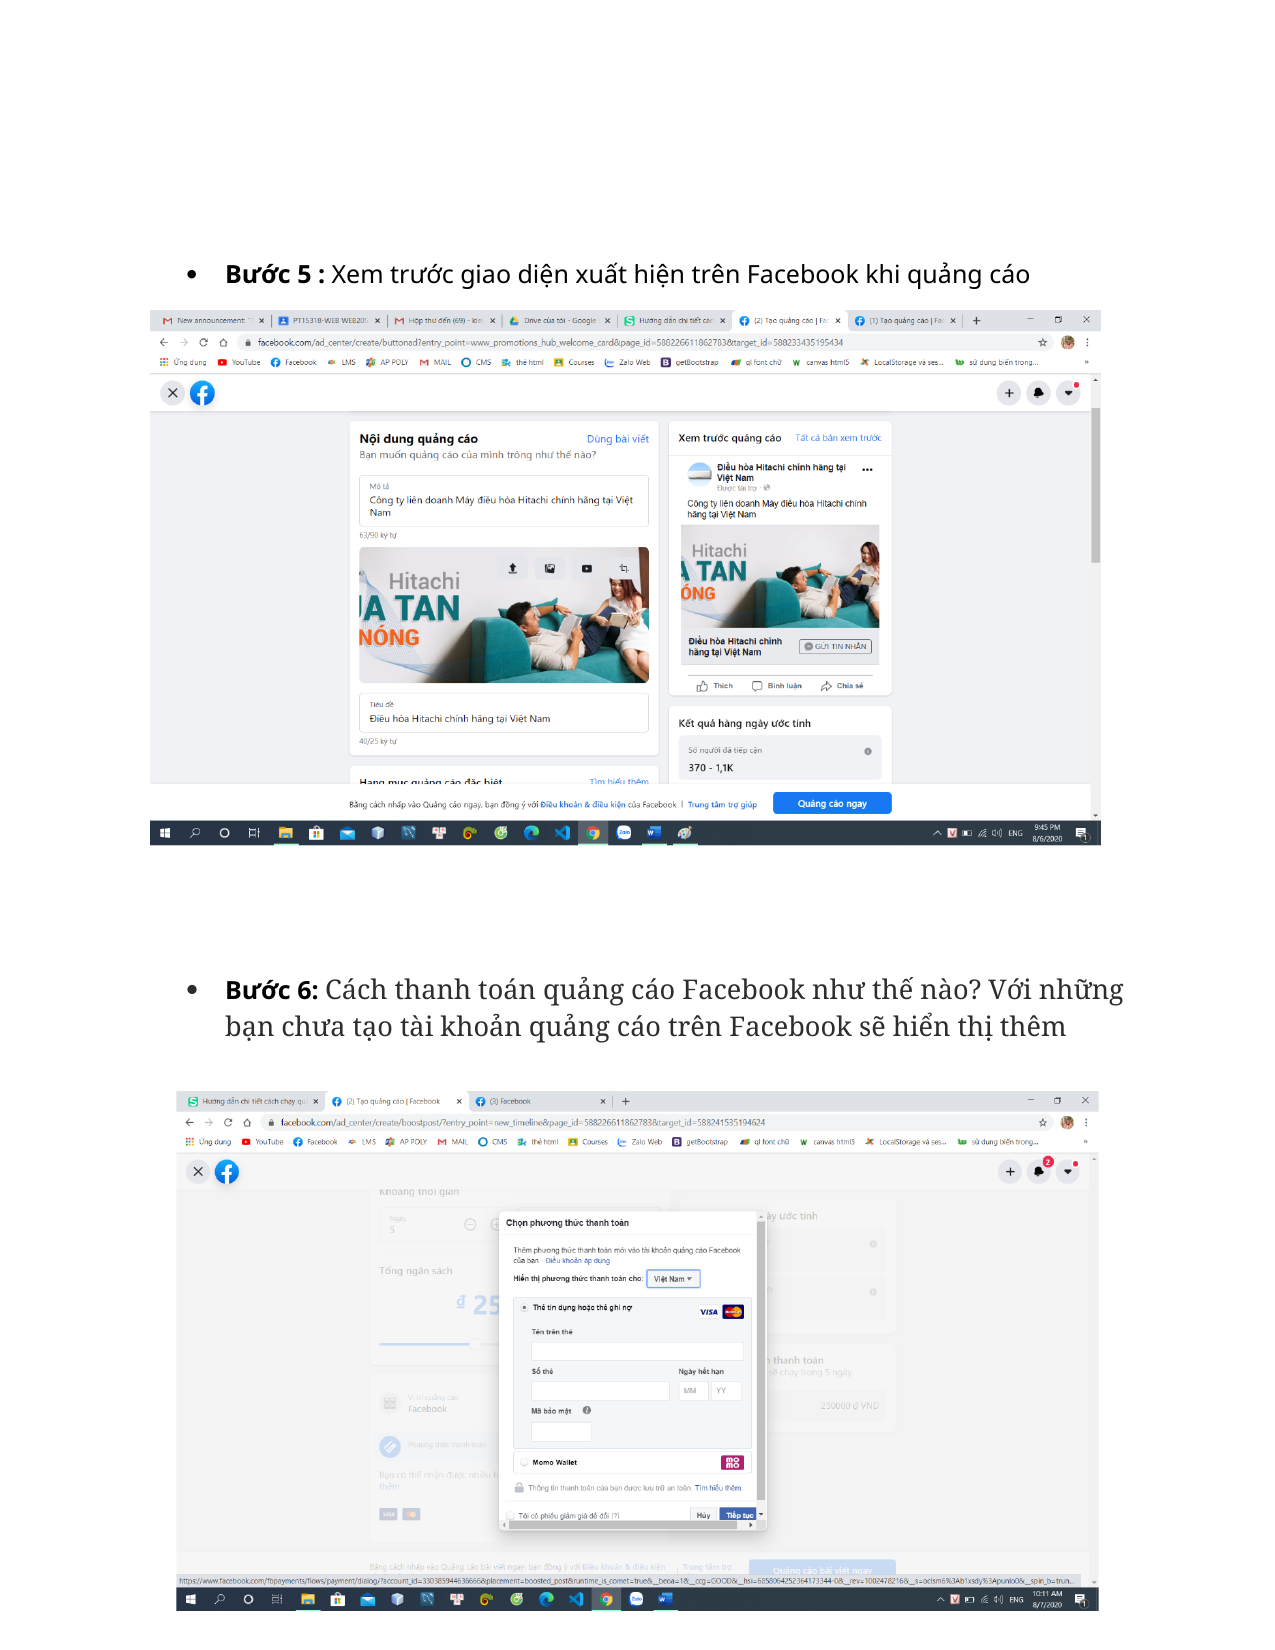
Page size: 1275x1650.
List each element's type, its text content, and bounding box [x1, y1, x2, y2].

list Bước 6: Cách thanh toán quảng cáo Facebook như thế nào? Với những bạn chưa tạo tài khoản quảng cáo trên Facebook sẽ hiển thị thêm một form thông tin thêm tài khoản quảng cáo facebook. Điền thông tin thanh toán đầy đủ, chính xác và ấn nút Tiếp tục để hoàn tất. [187, 951, 1125, 1044]
picture [176, 1091, 1099, 1611]
picture [150, 310, 1261, 951]
list Bước 5 : Xem trước giao diện xuất hiện trên Facebook khi quảng cáo [187, 257, 1155, 291]
